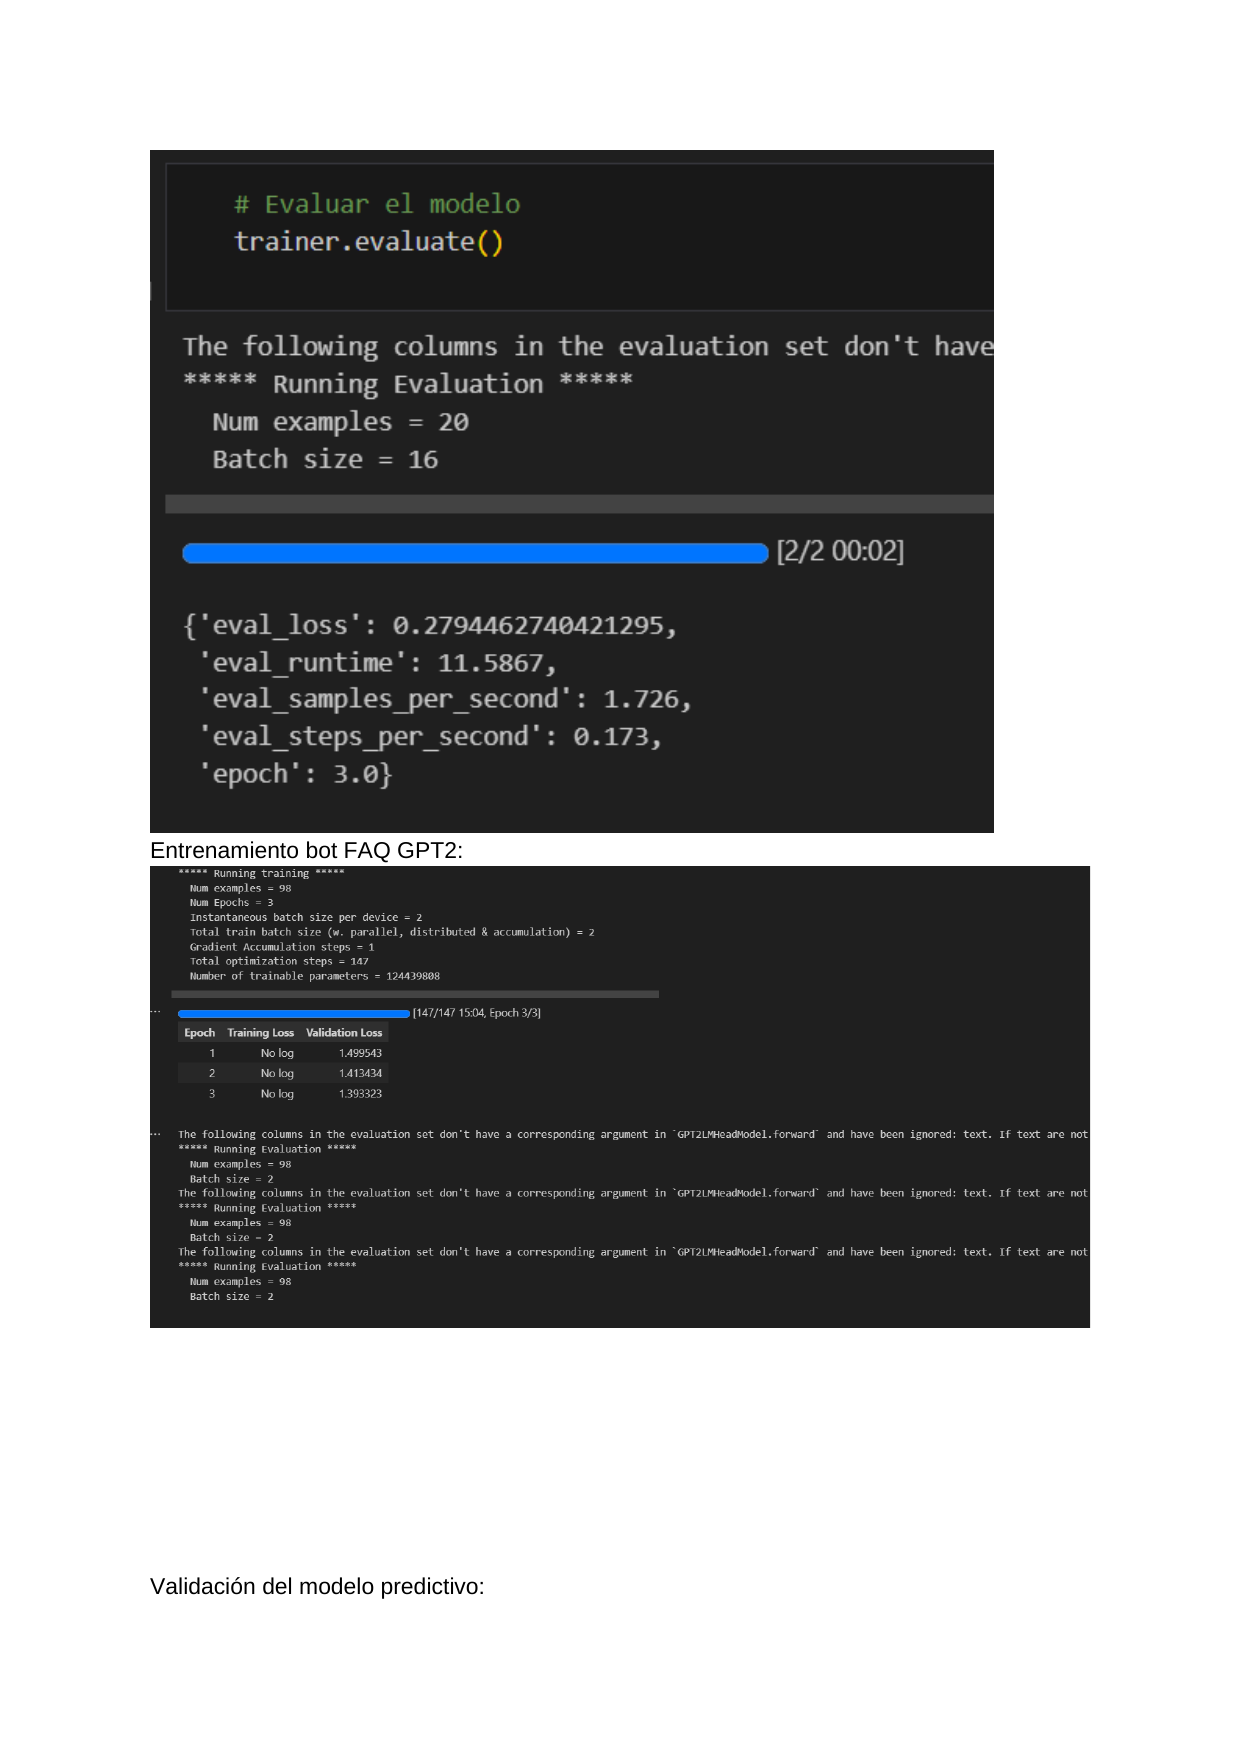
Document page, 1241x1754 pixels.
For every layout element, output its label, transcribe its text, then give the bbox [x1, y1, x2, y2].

text Entrenamiento bot FAQ GPT2: [150, 837, 1090, 863]
picture [150, 150, 994, 833]
picture [150, 866, 1091, 1328]
text Validación del modelo predictivo: [150, 1573, 1090, 1599]
